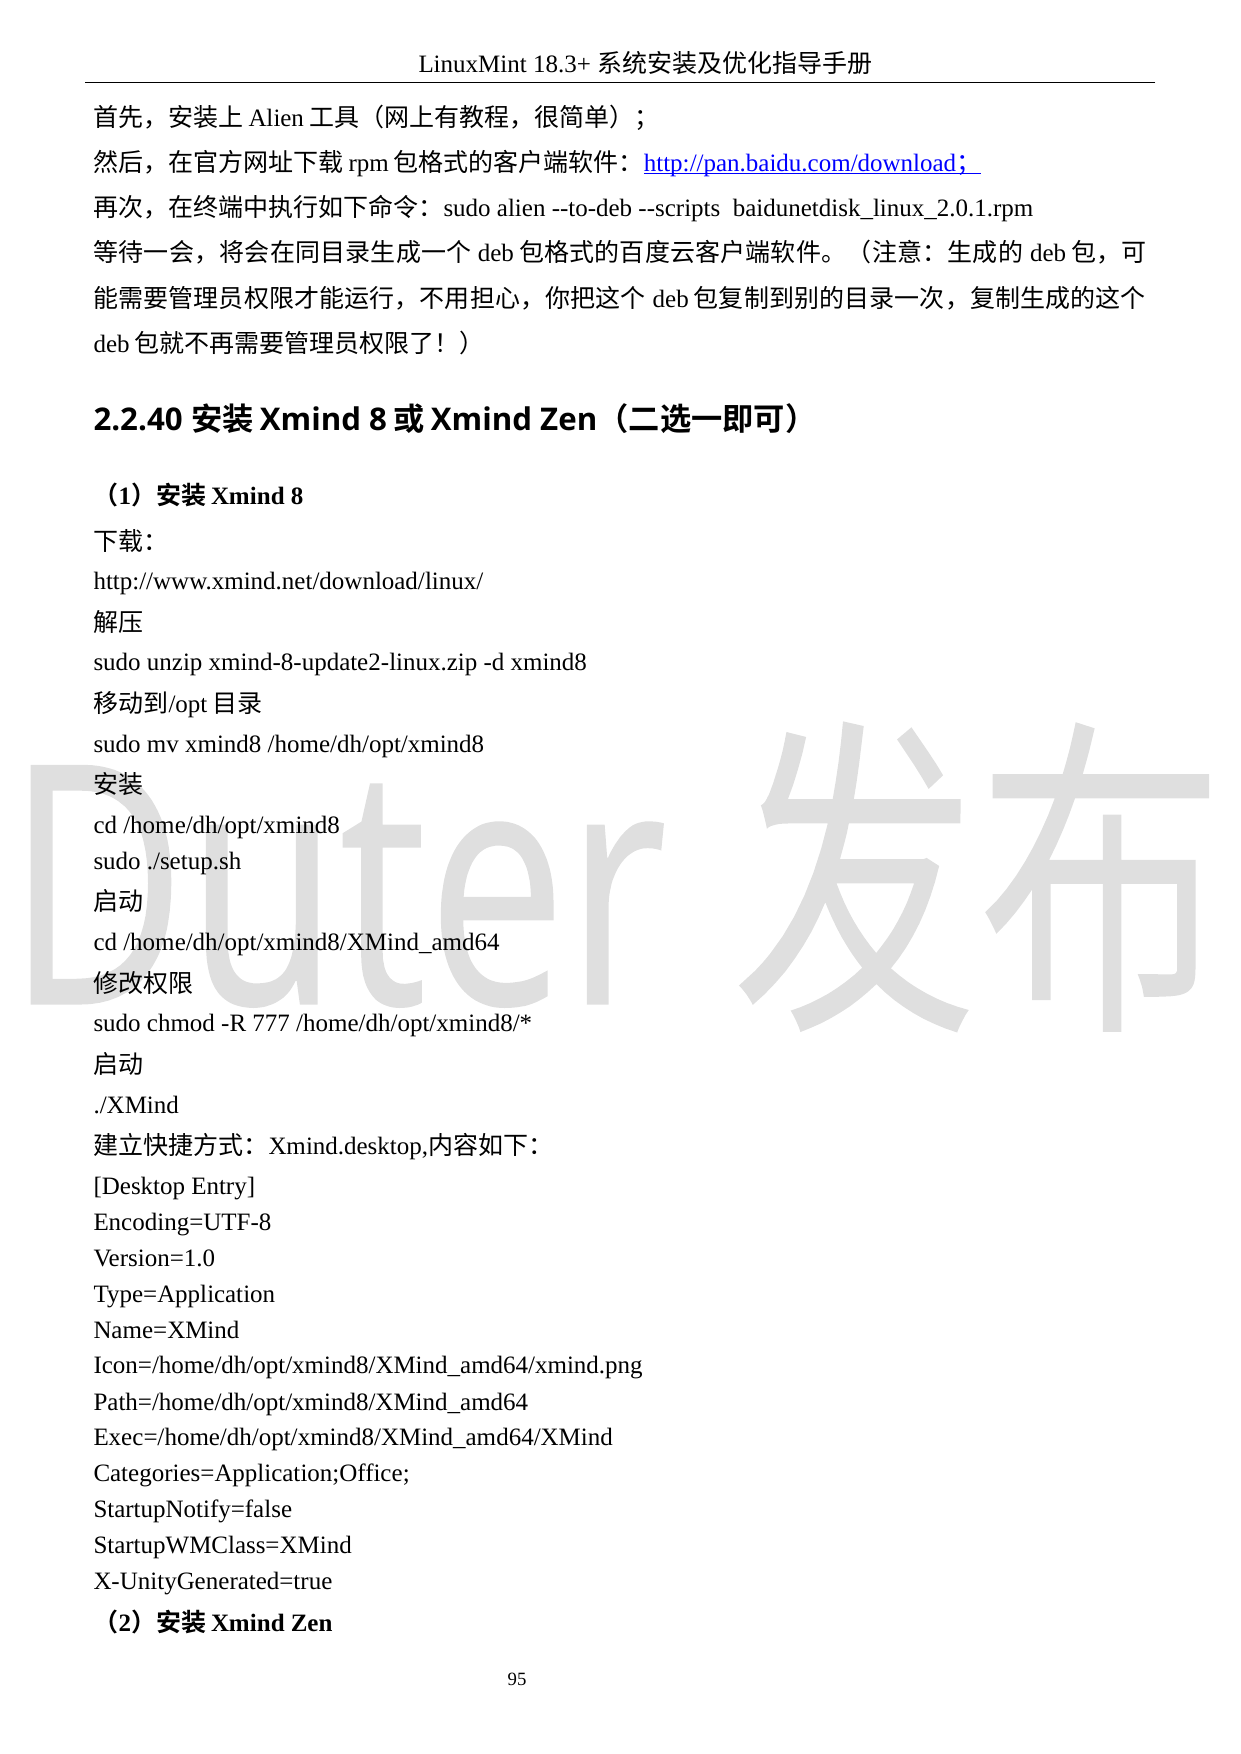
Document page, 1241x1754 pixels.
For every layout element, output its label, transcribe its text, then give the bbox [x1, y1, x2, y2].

list sudo ./setup.sh [93, 846, 1147, 875]
list StartupNotify=false [93, 1494, 1147, 1523]
list Name=XMind [93, 1315, 1147, 1343]
list 首先，安装上Alien工具（网上有教程，很简单）； [93, 97, 1147, 133]
list sudo chmod -R 777 /home/dh/opt/xmind8/* [93, 1008, 1147, 1037]
list 移动到/opt目录 [93, 683, 1147, 720]
subtitle 2.2.40 安装Xmind 8或Xmind Zen（二选一即可） [93, 394, 1147, 439]
list Encoding=UTF-8 [93, 1207, 1147, 1236]
list sudo mv xmind8 /home/dh/opt/xmind8 [93, 729, 1147, 757]
list （1）安装Xmind 8 [93, 476, 1147, 512]
list Type=Application [93, 1279, 1147, 1307]
list 然后，在官方网址下载rpm包格式的客户端软件：http://pan.baidu.com/download； [93, 142, 1147, 178]
list [Desktop Entry] [93, 1171, 1147, 1200]
list cd /home/dh/opt/xmind8 [93, 810, 1147, 839]
list ./XMind [93, 1090, 1147, 1118]
list X-UnityGenerated=true [93, 1566, 1147, 1595]
list Exec=/home/dh/opt/xmind8/XMind_amd64/XMind [93, 1422, 1147, 1451]
list Categories=Application;Office; [93, 1458, 1147, 1487]
list StartupWMClass=XMind [93, 1530, 1147, 1559]
list cd /home/dh/opt/xmind8/XMind_amd64 [93, 927, 1147, 956]
list http://www.xmind.net/download/linux/ [93, 566, 1147, 595]
list 安装 [93, 765, 1147, 801]
list 解压 [93, 602, 1147, 638]
list 下载： [93, 521, 1147, 557]
list Path=/home/dh/opt/xmind8/XMind_amd64 [93, 1387, 1147, 1415]
list 启动 [93, 1044, 1147, 1081]
list 再次，在终端中执行如下命令：sudo alien --to-deb --scripts baidunetdisk_linux_2.0.1.rpm [93, 188, 1147, 224]
list 等待一会，将会在同目录生成一个deb包格式的百度云客户端软件。（注意：生成的deb包，可能需要管理员权限才能运行，不用担心，你把这个deb包复制到别的目录一次，复制生成的这个deb包就不再需要管理员权限了！） [93, 233, 1147, 360]
list sudo unzip xmind-8-update2-linux.zip -d xmind8 [93, 647, 1147, 676]
list Icon=/home/dh/opt/xmind8/XMind_amd64/xmind.png [93, 1351, 1147, 1379]
list 建立快捷方式：Xmind.desktop,内容如下： [93, 1126, 1147, 1162]
list Version=1.0 [93, 1243, 1147, 1272]
list 启动 [93, 882, 1147, 918]
list （2）安装Xmind Zen [93, 1602, 1147, 1638]
list 修改权限 [93, 963, 1147, 999]
